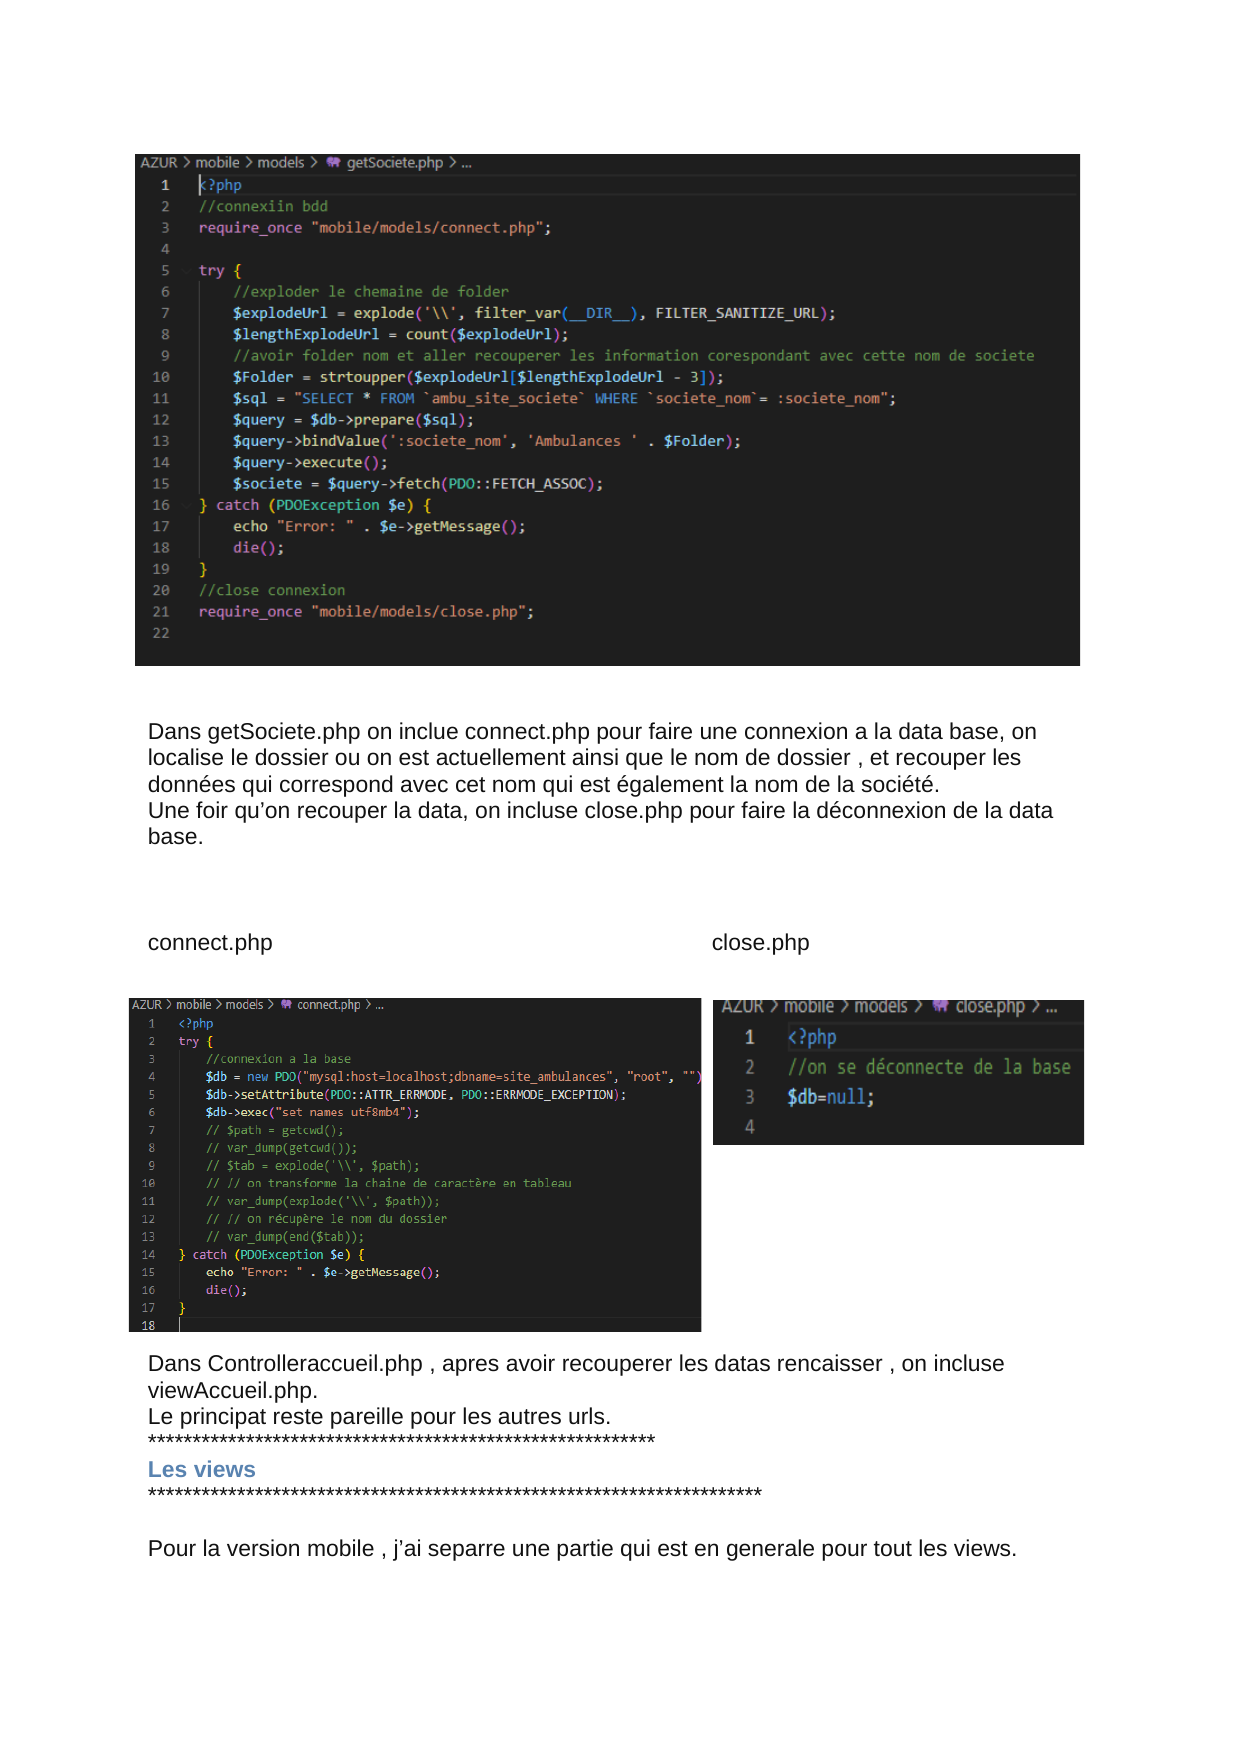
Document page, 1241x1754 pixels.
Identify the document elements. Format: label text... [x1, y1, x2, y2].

text ********************************************************************* [148, 1482, 1093, 1508]
text Une foir qu’on recouper la data, on incluse close.php pour faire la déconnexion de la data base. [148, 797, 1093, 849]
text connect.php close.php [148, 929, 1093, 955]
text Pour la version mobile , j’ai separre une partie qui est en generale pour tout les views. [148, 1535, 1093, 1561]
text Dans getSociete.php on inclue connect.php pour faire une connexion a la data base, on localise le dossier ou on est actuellement ainsi que le nom de dossier , et recouper les [148, 718, 1093, 771]
text Les views [148, 1456, 1093, 1482]
text Le principat reste pareille pour les autres urls. [148, 1403, 1093, 1429]
text données qui correspond avec cet nom qui est également la nom de la société. [148, 771, 1093, 797]
picture [135, 154, 1080, 666]
picture [713, 1000, 1085, 1145]
text ********************************************************* [148, 1429, 1093, 1456]
text Dans Controlleraccueil.php , apres avoir recouperer les datas rencaisser , on incluse viewAccueil.php. [148, 1350, 1093, 1403]
picture [128, 998, 702, 1332]
